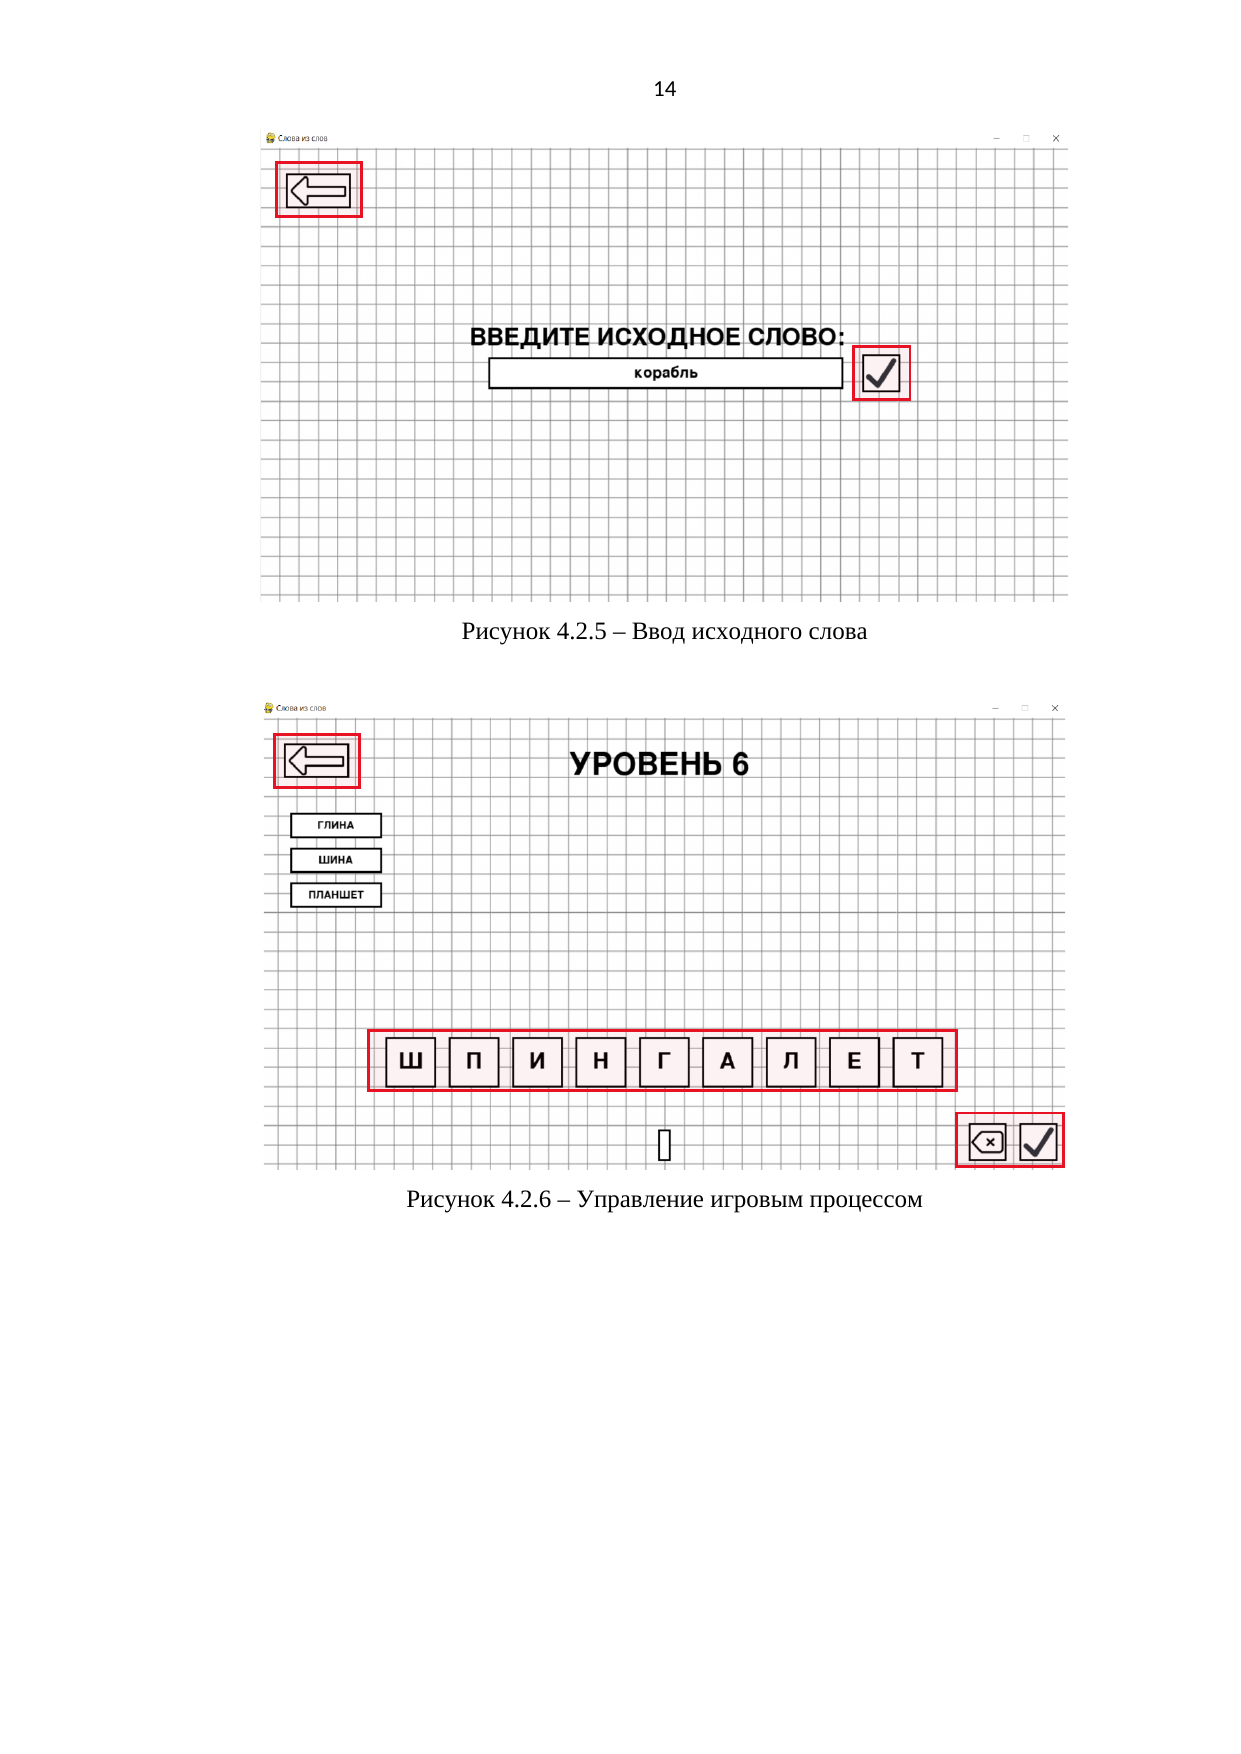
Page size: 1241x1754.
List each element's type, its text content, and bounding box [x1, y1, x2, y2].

picture [263, 702, 1065, 1170]
picture [260, 130, 1069, 602]
text Рисунок 4.2.6 – Управление игровым процессом [177, 1184, 1152, 1213]
text Рисунок 4.2.5 – Ввод исходного слова [177, 616, 1152, 645]
picture [958, 1114, 1062, 1165]
